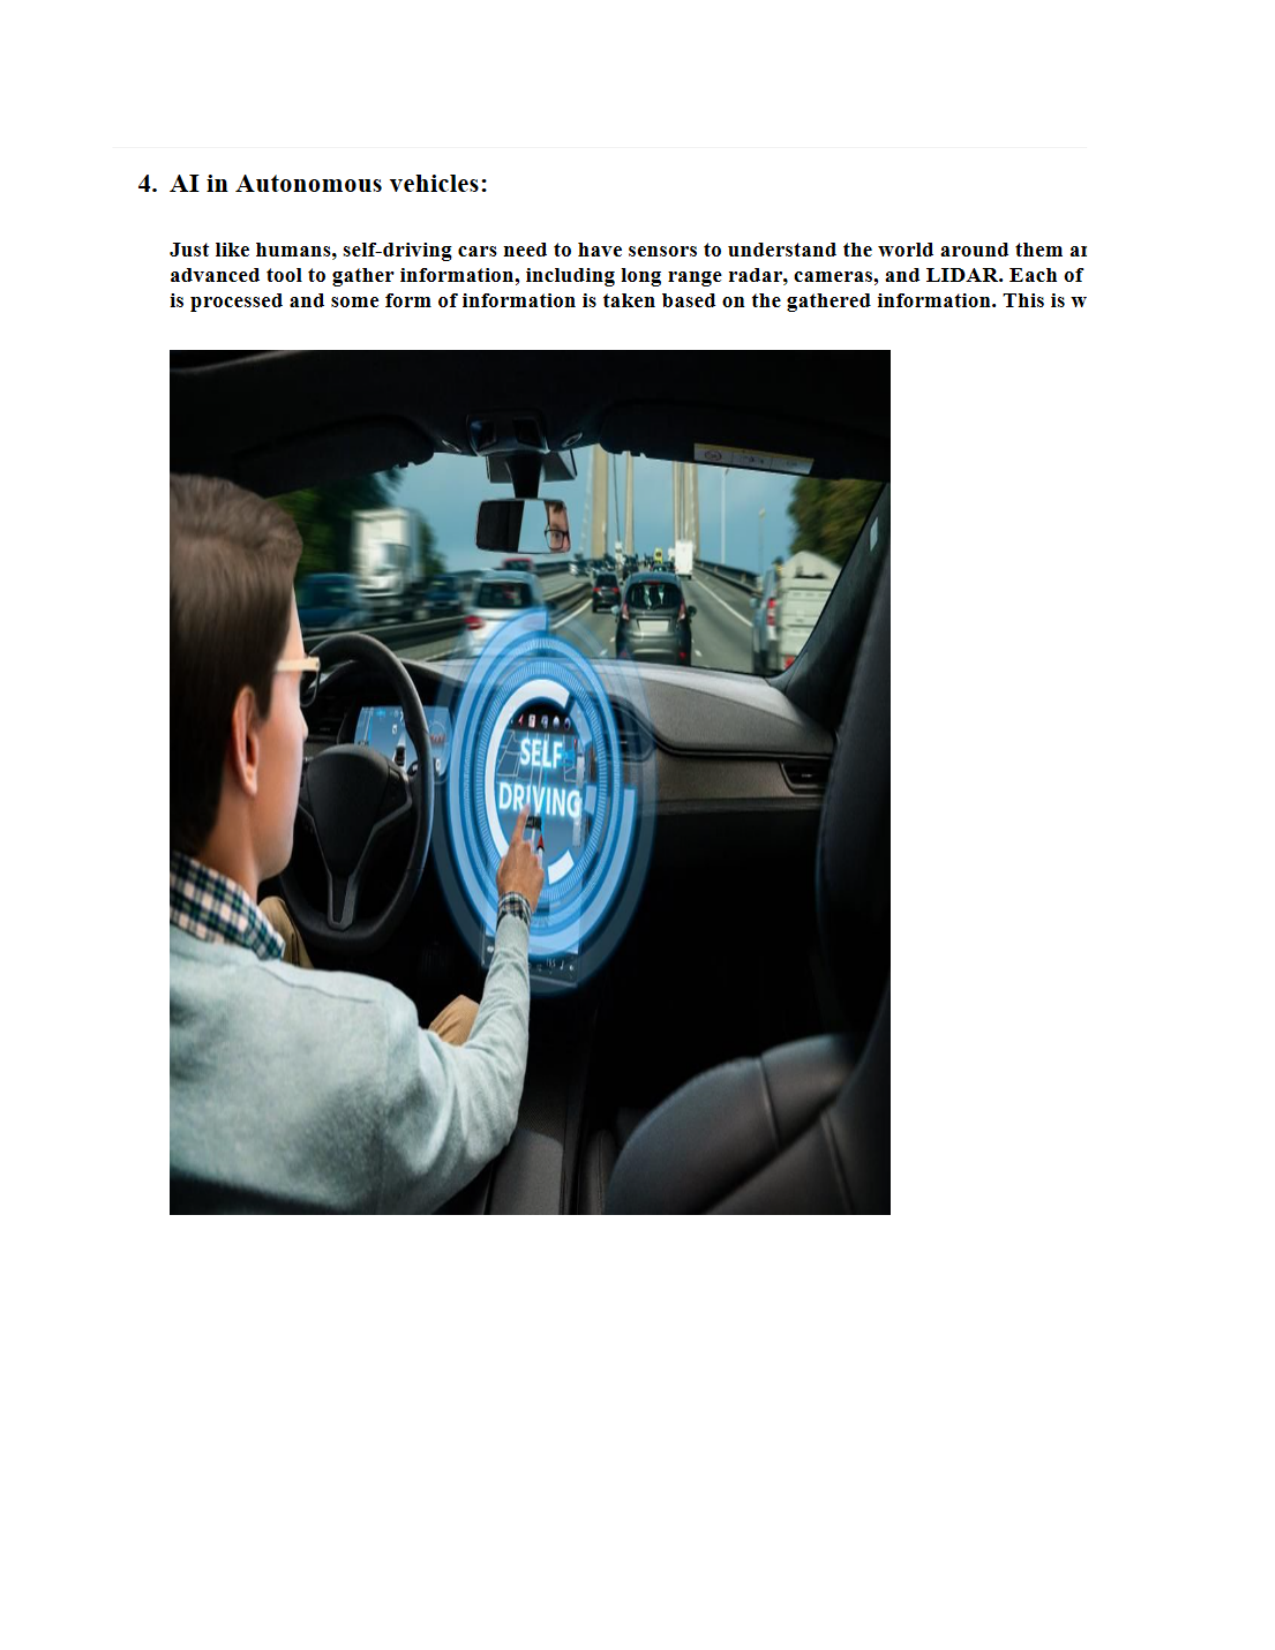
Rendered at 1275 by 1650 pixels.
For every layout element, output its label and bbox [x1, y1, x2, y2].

picture [112, 147, 1088, 1222]
